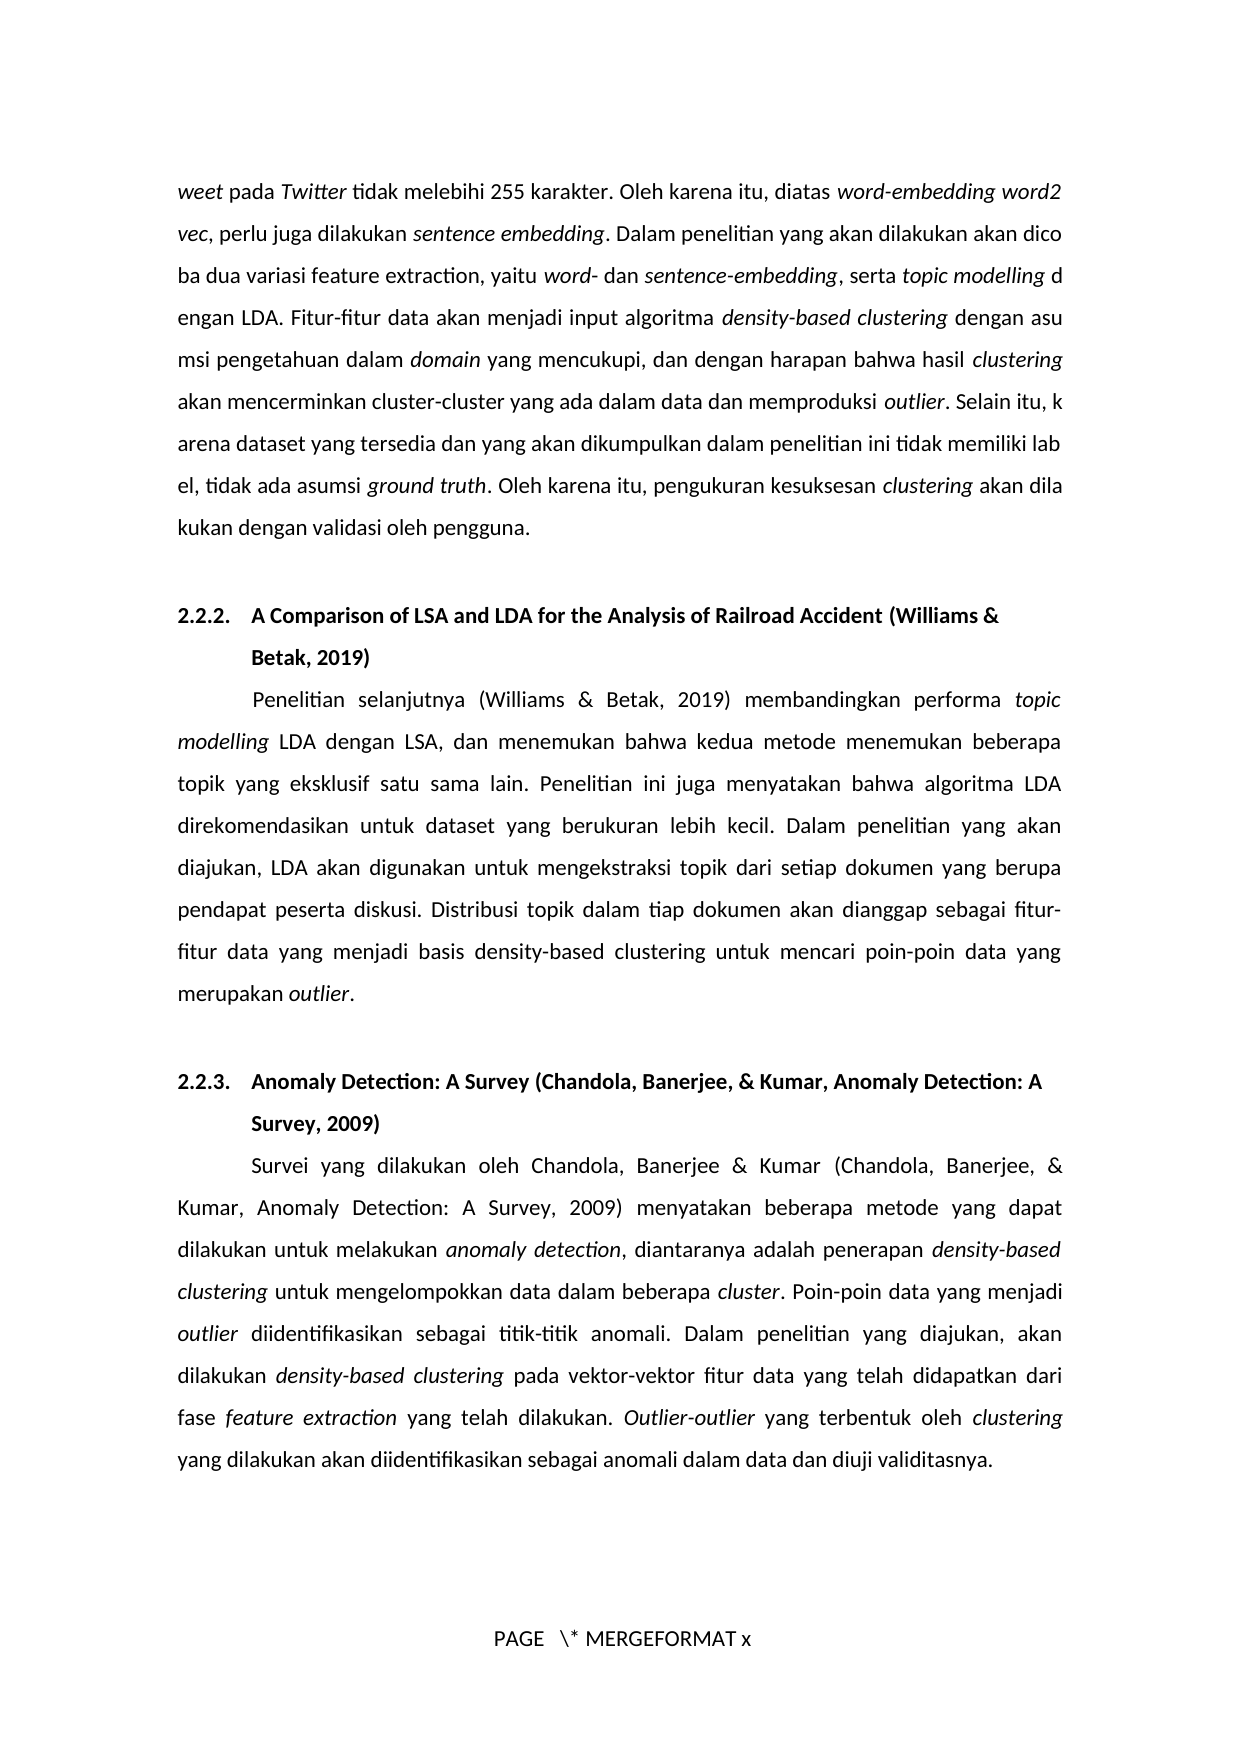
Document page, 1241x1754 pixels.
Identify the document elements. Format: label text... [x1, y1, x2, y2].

subtitle A Comparison of LSA and LDA for the Analysis of Railroad Accident [177, 601, 1063, 671]
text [177, 177, 1063, 541]
text Survei yang dilakukan oleh Chandola, Banerjee & Kumar menyatakan beberapa metode yang dapat dilakukan untuk melakukan anomaly detection, diantaranya adalah penerapan density-based clustering untuk mengelompokkan data dalam beberapa cluster. Poin-poin data yang menjadi outlier diidentifikasikan sebagai titik-titik anomali. Dalam penelitian yang diajukan, akan dilakukan density-based clustering pada vektor-vektor fitur data yang telah didapatkan dari fase feature extraction yang telah dilakukan. Outlier-outlier yang terbentuk oleh clustering yang dilakukan akan diidentifikasikan sebagai anomali dalam data dan diuji validitasnya. [177, 1151, 1063, 1473]
subtitle Anomaly Detection: A Survey [177, 1067, 1063, 1137]
text Penelitian selanjutnya membandingkan performa topic modelling LDA dengan LSA, dan menemukan bahwa kedua metode menemukan beberapa topik yang eksklusif satu sama lain. Penelitian ini juga menyatakan bahwa algoritma LDA direkomendasikan untuk dataset yang berukuran lebih kecil. Dalam penelitian yang akan diajukan, LDA akan digunakan untuk mengekstraksi topik dari setiap dokumen yang berupa pendapat peserta diskusi. Distribusi topik dalam tiap dokumen akan dianggap sebagai fitur-fitur data yang menjadi basis density-based clustering untuk mencari poin-poin data yang merupakan outlier. [177, 685, 1063, 1007]
